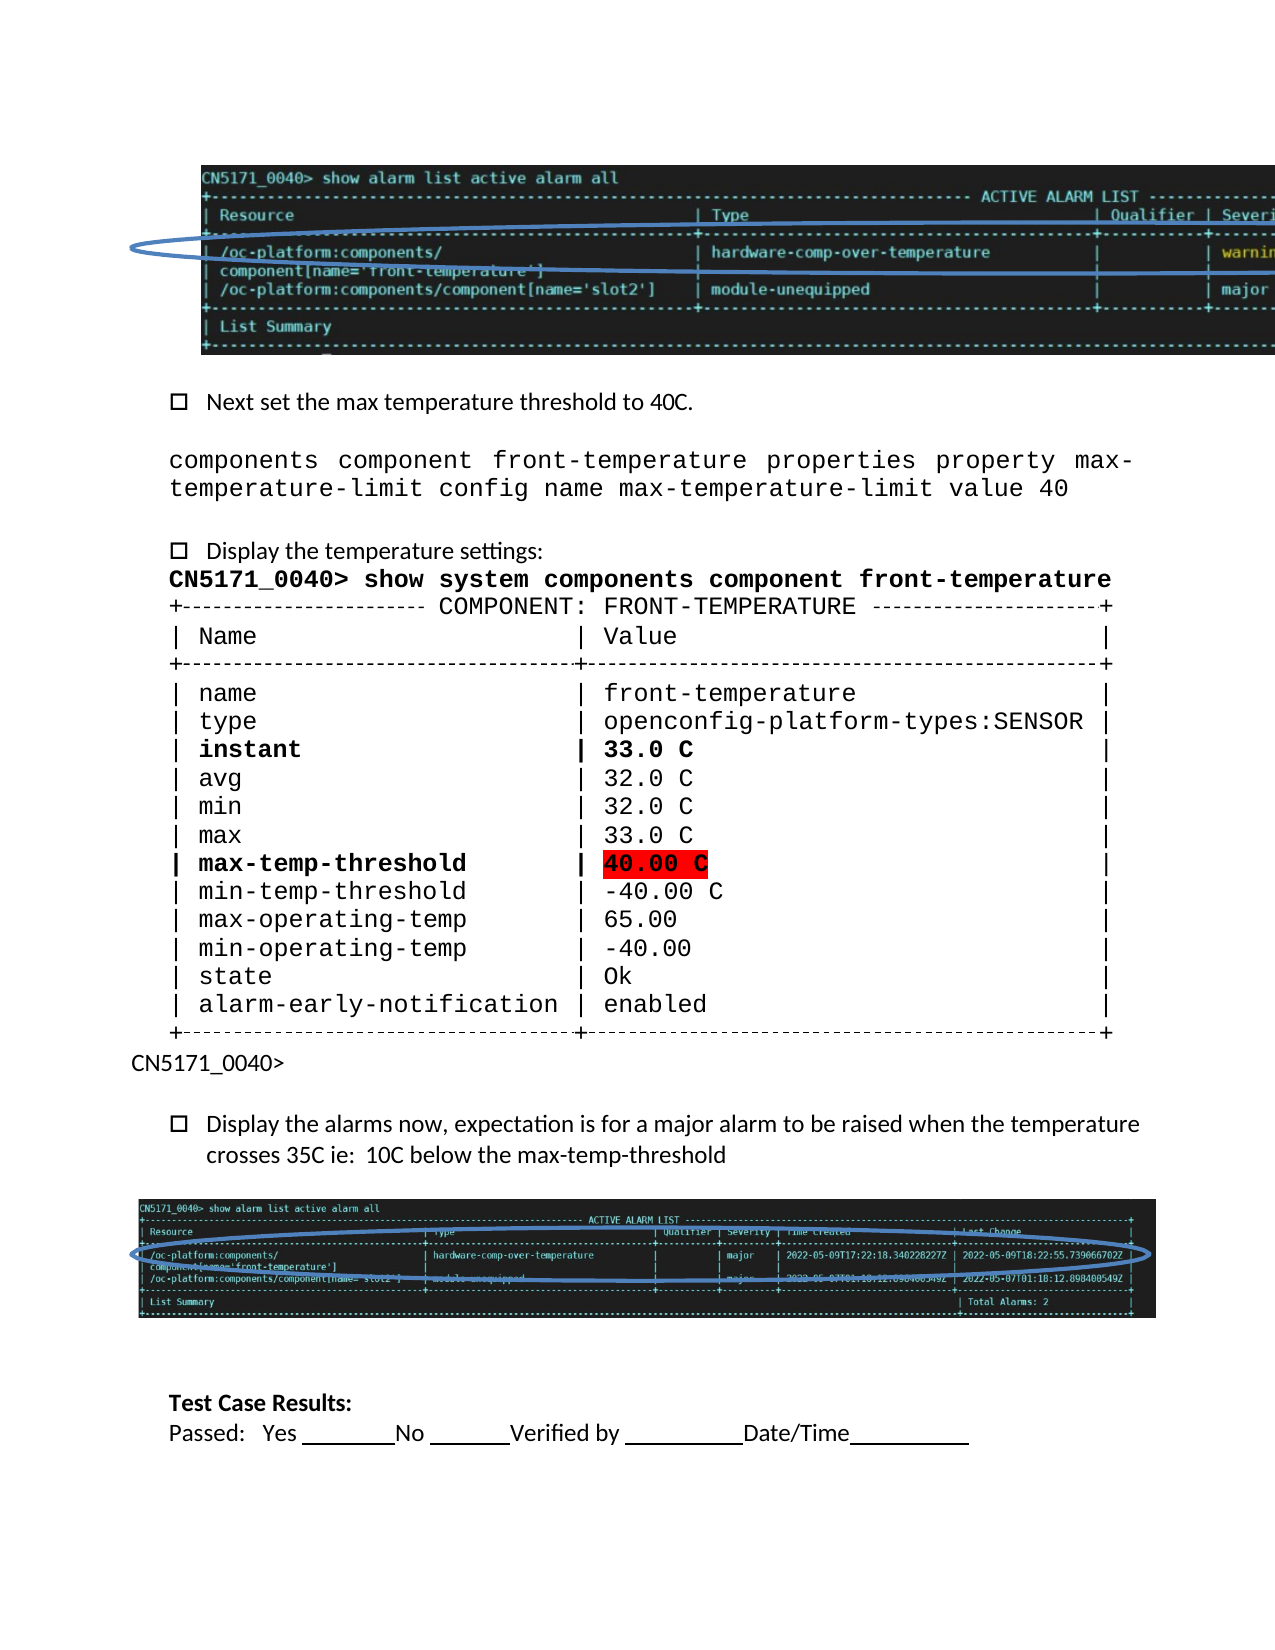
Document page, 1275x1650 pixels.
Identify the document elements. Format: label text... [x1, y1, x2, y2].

text | min | 32.0 C | [7, 792, 1275, 820]
text Passed: Yes No Verified by Date/Time [169, 1417, 1275, 1448]
subtitle CN5171_0040> show system components component front-temperature [169, 565, 1275, 593]
text | state | Ok | [7, 962, 1275, 990]
list Next set the max temperature threshold to 40C. [169, 386, 1275, 417]
text | alarm-early-notification | enabled | [7, 990, 1275, 1019]
text | max-operating-temp | 65.00 | [7, 905, 1275, 933]
picture [138, 1230, 1144, 1278]
picture [201, 165, 1275, 236]
subtitle | max-temp-threshold | 40.00 C | [8, 849, 1275, 877]
list Display the alarms now, expectation is for a major alarm to be raised when the temperature crosses 35C ie: 10C below the max-temp-threshold [169, 1108, 1153, 1169]
text | type | openconfig-platform-types:SENSOR | [8, 707, 1275, 735]
text | name | front-temperature | [8, 678, 1275, 707]
text + + + [8, 650, 1275, 678]
picture [138, 1199, 1156, 1318]
text CN5171_0040> [131, 1047, 1275, 1078]
text | avg | 32.0 C | [7, 764, 1275, 792]
text + COMPONENT: FRONT-TEMPERATURE + [8, 593, 1275, 622]
text | min-temp-threshold | -40.00 C | [8, 877, 1275, 905]
text components component front-temperature properties property max- temperature-limit config name max-temperature-limit value 40 [169, 447, 1154, 504]
text | Name | Value | [7, 622, 1275, 650]
text | max | 33.0 C | [7, 820, 1275, 849]
picture [201, 225, 1275, 271]
list Display the temperature settings: [169, 535, 1275, 565]
text | min-operating-temp | -40.00 | [8, 934, 1275, 962]
subtitle | instant | 33.0 C | [8, 735, 1275, 764]
picture [201, 261, 1275, 355]
subtitle Test Case Results: [169, 1387, 1275, 1417]
text + + + [8, 1019, 1275, 1047]
